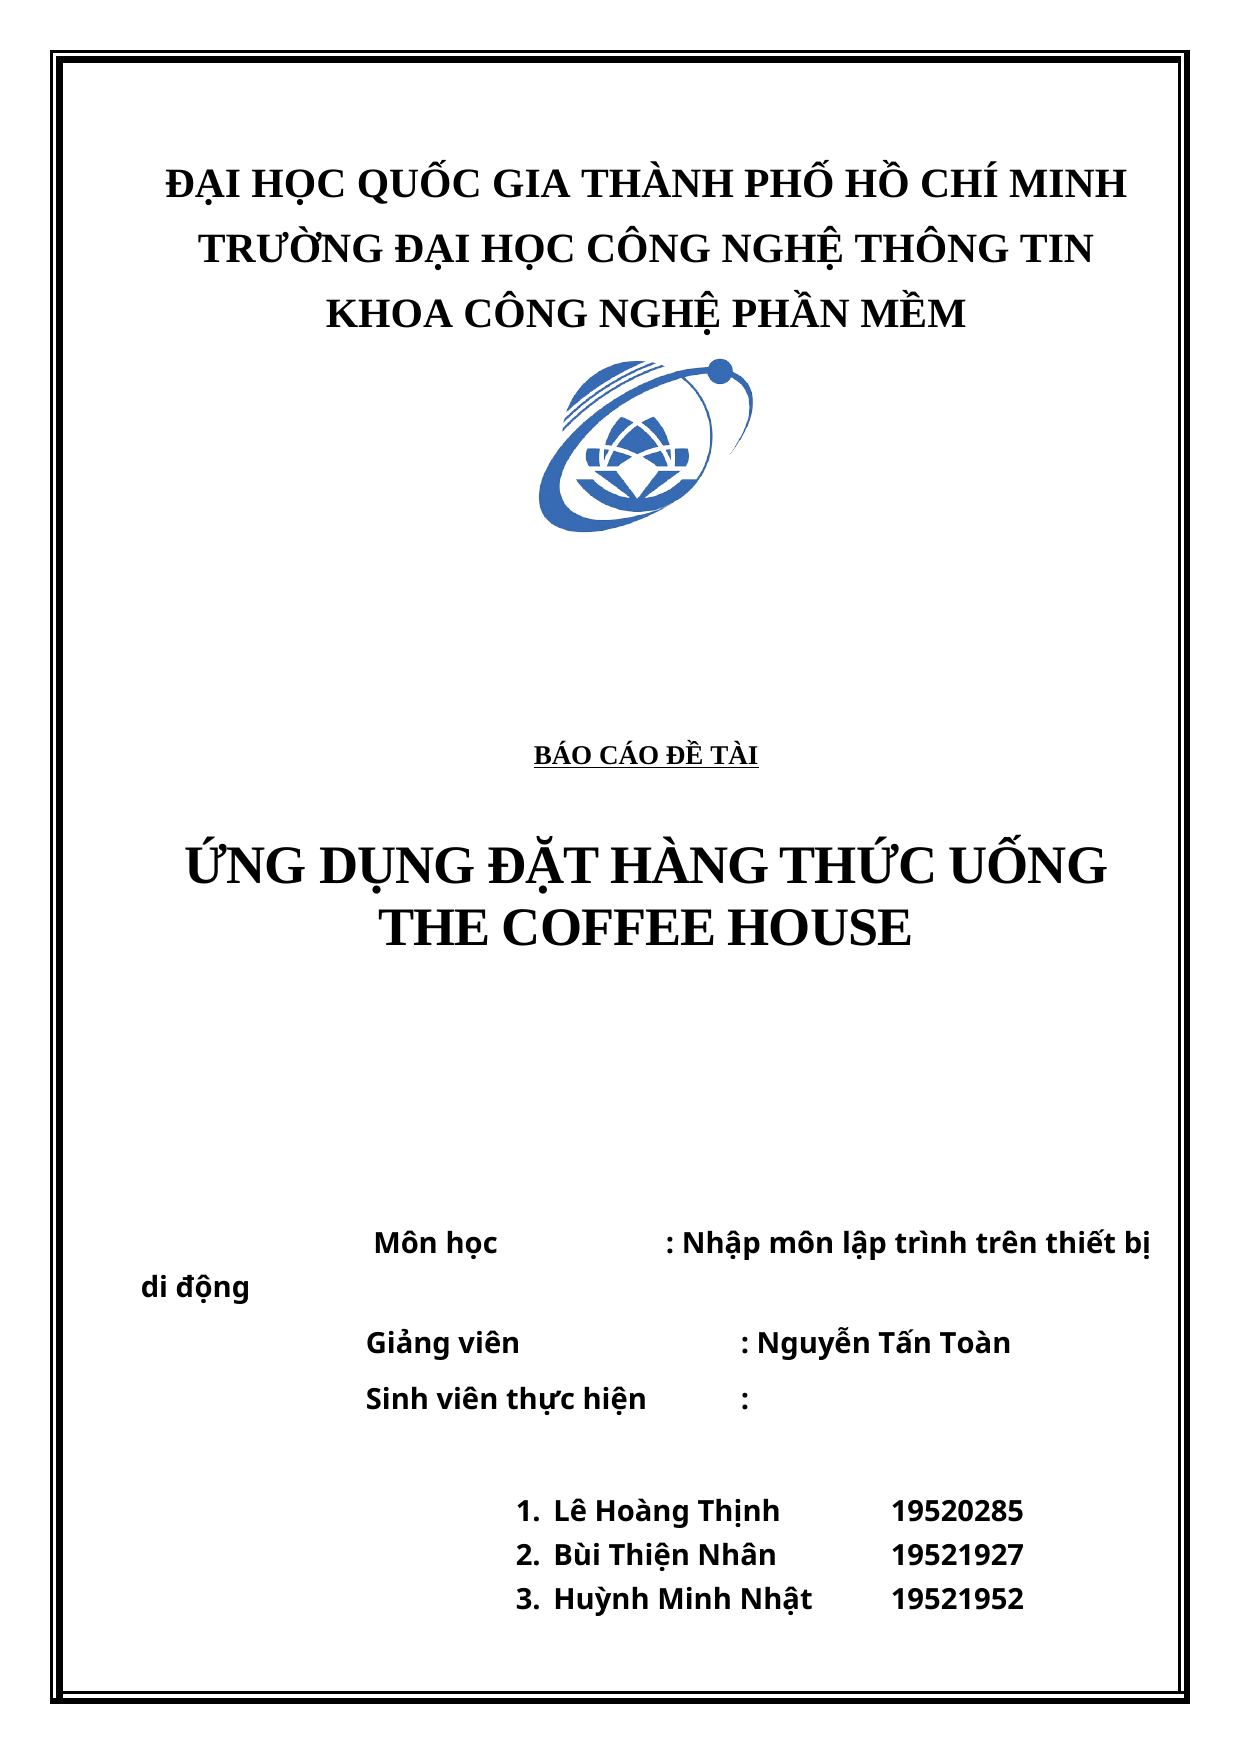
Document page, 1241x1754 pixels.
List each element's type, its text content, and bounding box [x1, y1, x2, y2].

text TRƯỜNG ĐẠI HỌC CÔNG NGHỆ THÔNG TIN [141, 224, 1152, 272]
text ĐẠI HỌC QUỐC GIA THÀNH PHỐ HỒ CHÍ MINH [141, 158, 1152, 206]
list Huỳnh Minh Nhật 19521952 [516, 1578, 1152, 1618]
title ỨNG DỤNG ĐẶT HÀNG THỨC UỐNG THE COFFEE HOUSE [141, 833, 1152, 957]
list Bùi Thiện Nhân 19521927 [516, 1534, 1152, 1574]
picture [537, 357, 755, 538]
text Sinh viên thực hiện : [331, 1378, 1152, 1418]
text Giảng viên : Nguyễn Tấn Toàn [291, 1322, 1152, 1362]
text Môn học : Nhập môn lập trình trên thiết bị di động [141, 1222, 1152, 1306]
text BÁO CÁO ĐỀ TÀI [141, 739, 1152, 771]
list Lê Hoàng Thịnh 19520285 [516, 1491, 1152, 1530]
text KHOA CÔNG NGHỆ PHẦN MỀM [141, 289, 1152, 337]
